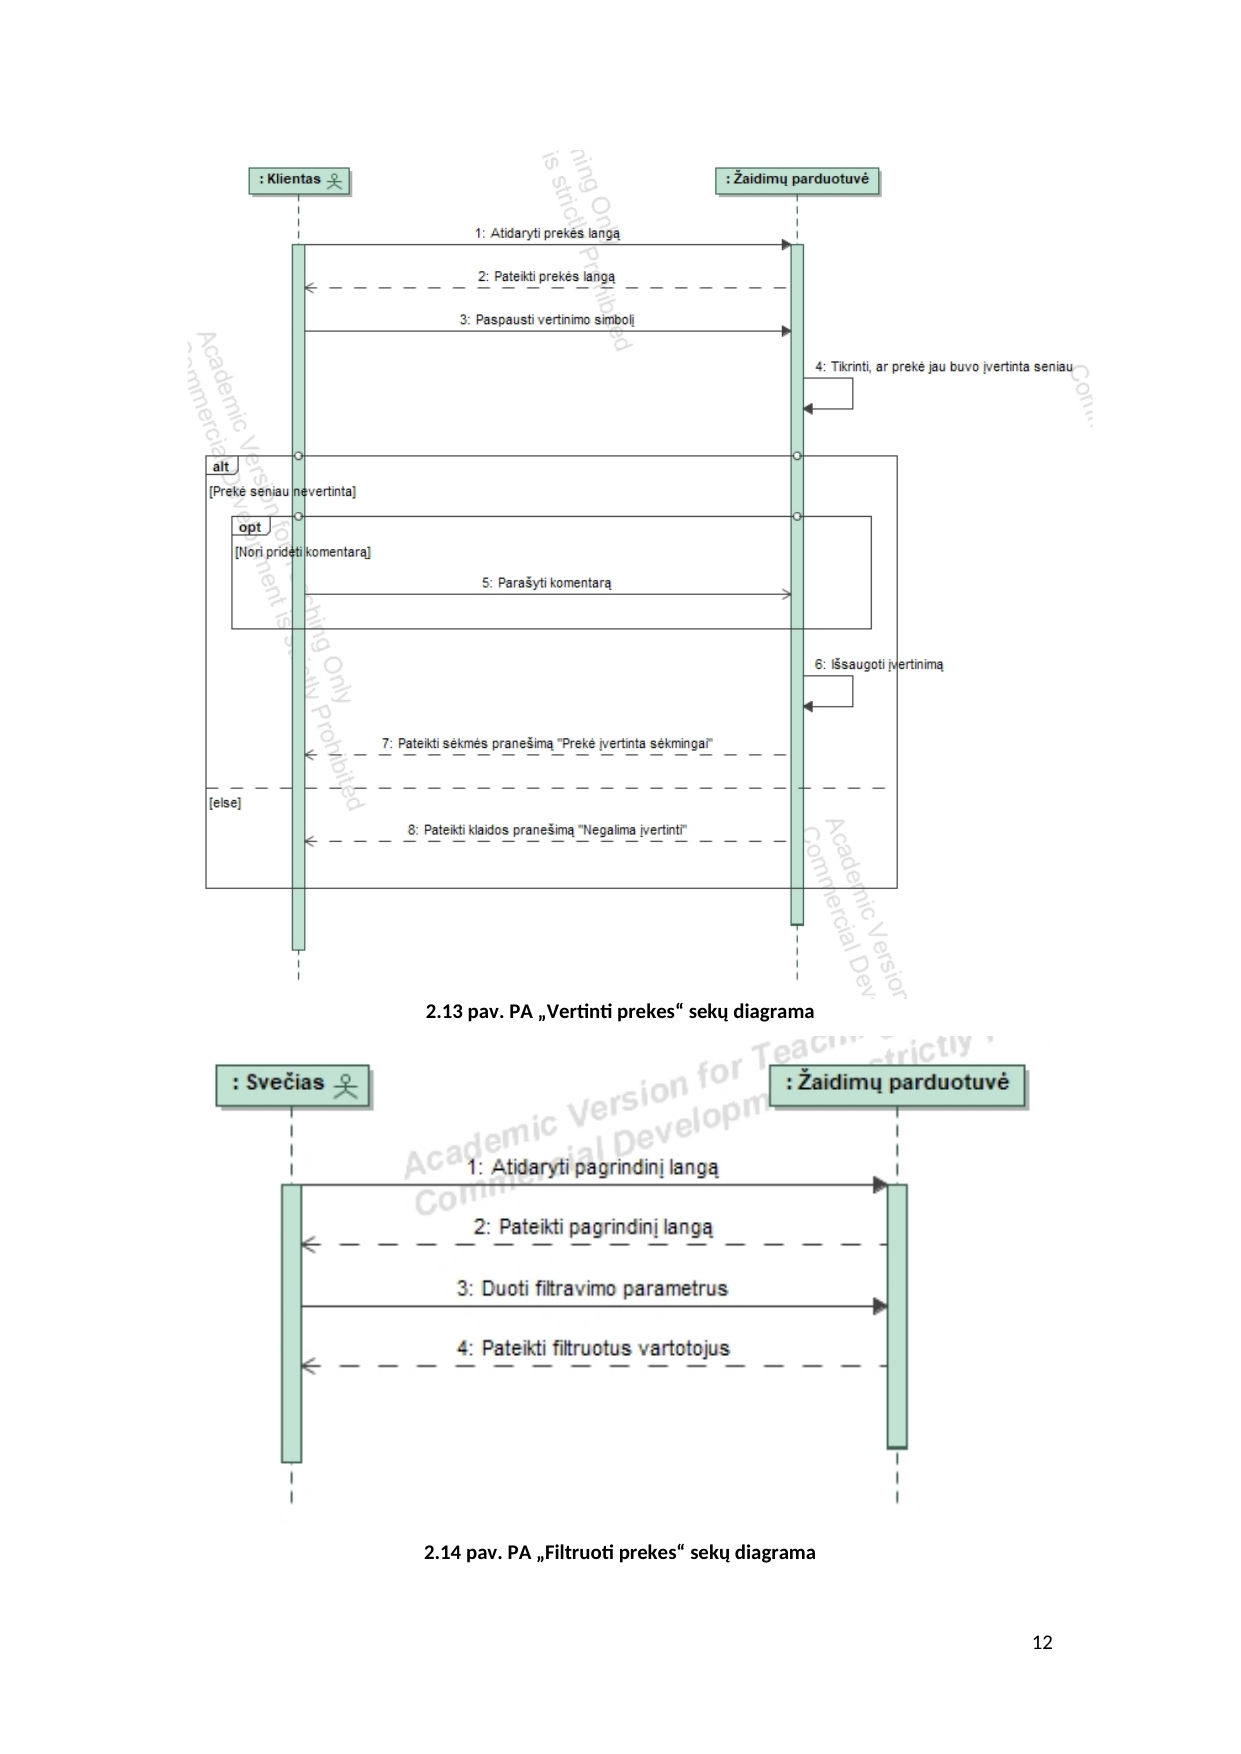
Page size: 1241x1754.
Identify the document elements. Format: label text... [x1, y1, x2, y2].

picture [187, 1036, 1053, 1539]
picture [187, 150, 1093, 999]
